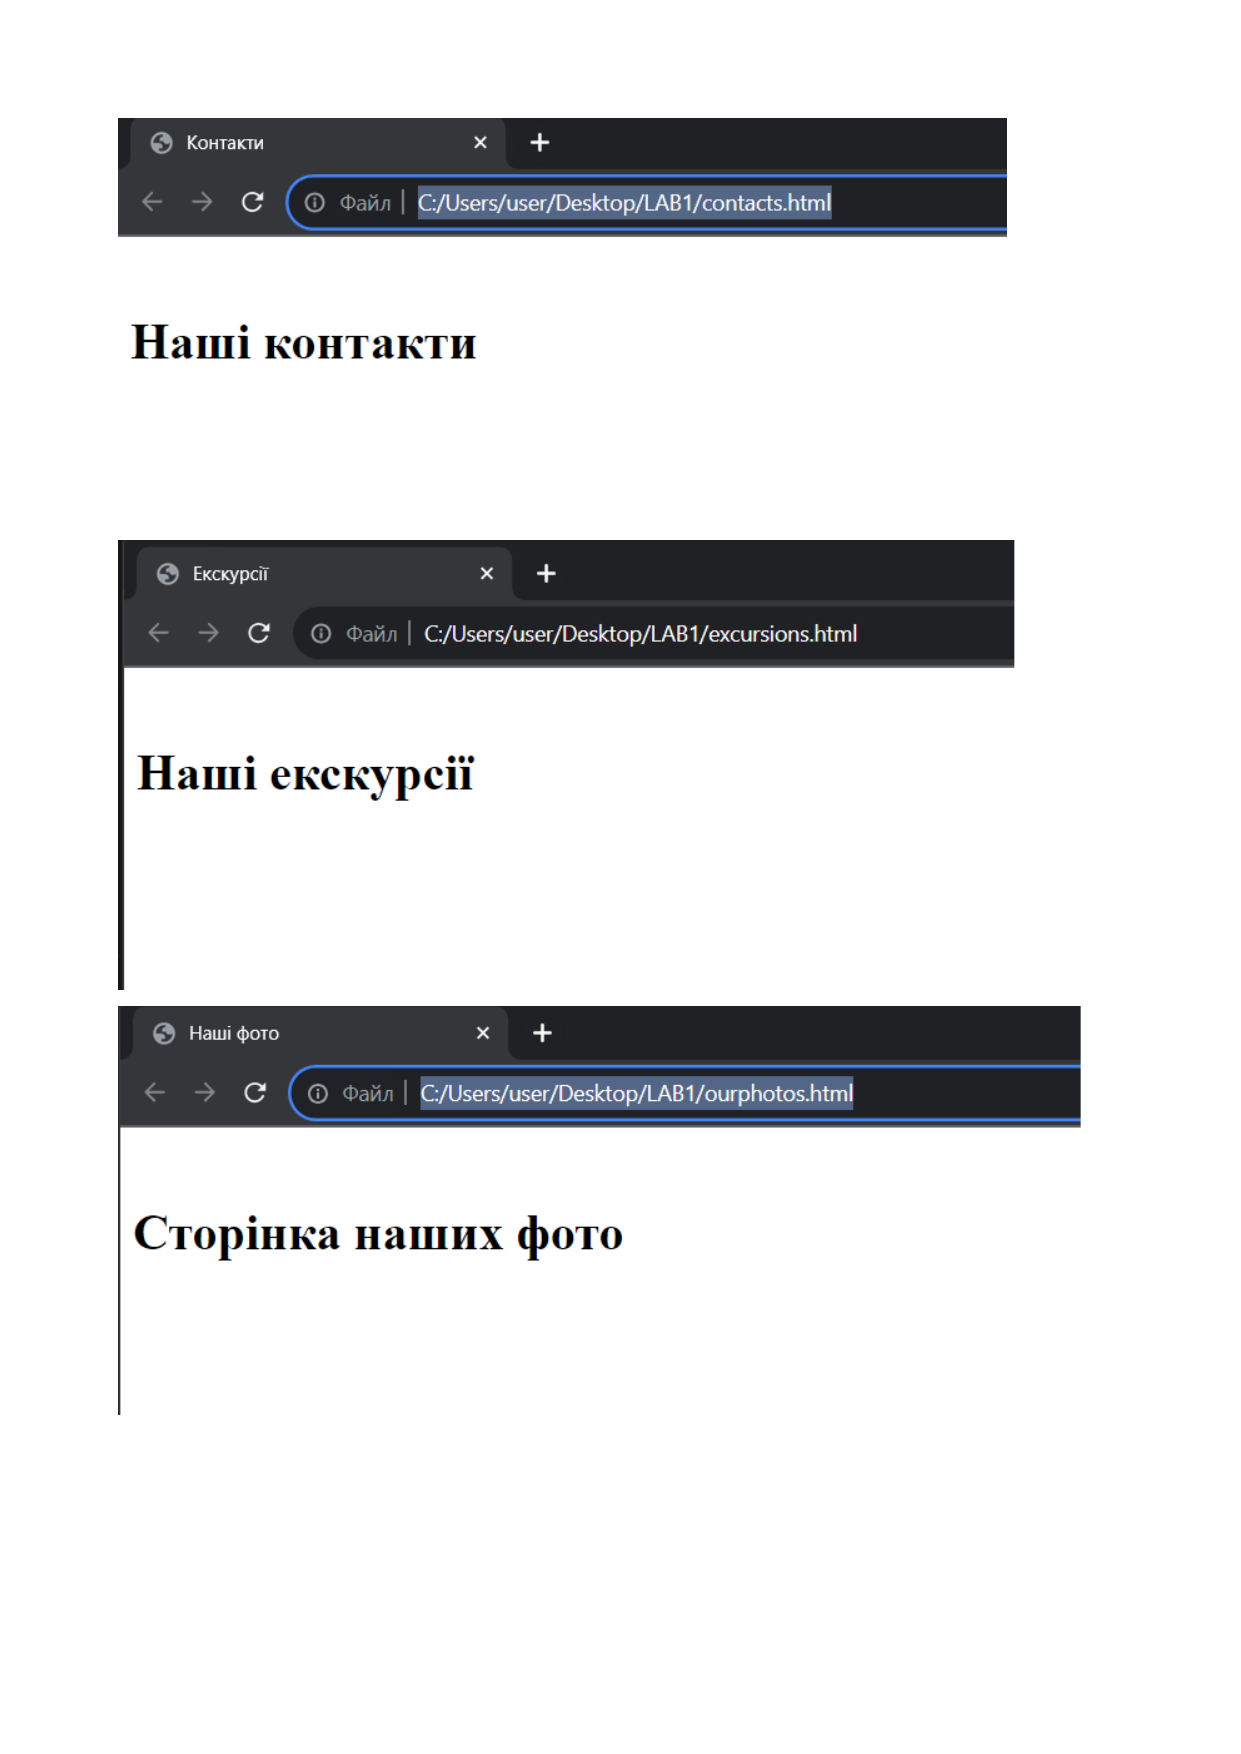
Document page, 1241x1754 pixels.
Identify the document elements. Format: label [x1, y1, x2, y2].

picture [118, 540, 1015, 990]
picture [118, 118, 1007, 524]
picture [118, 1006, 1081, 1415]
